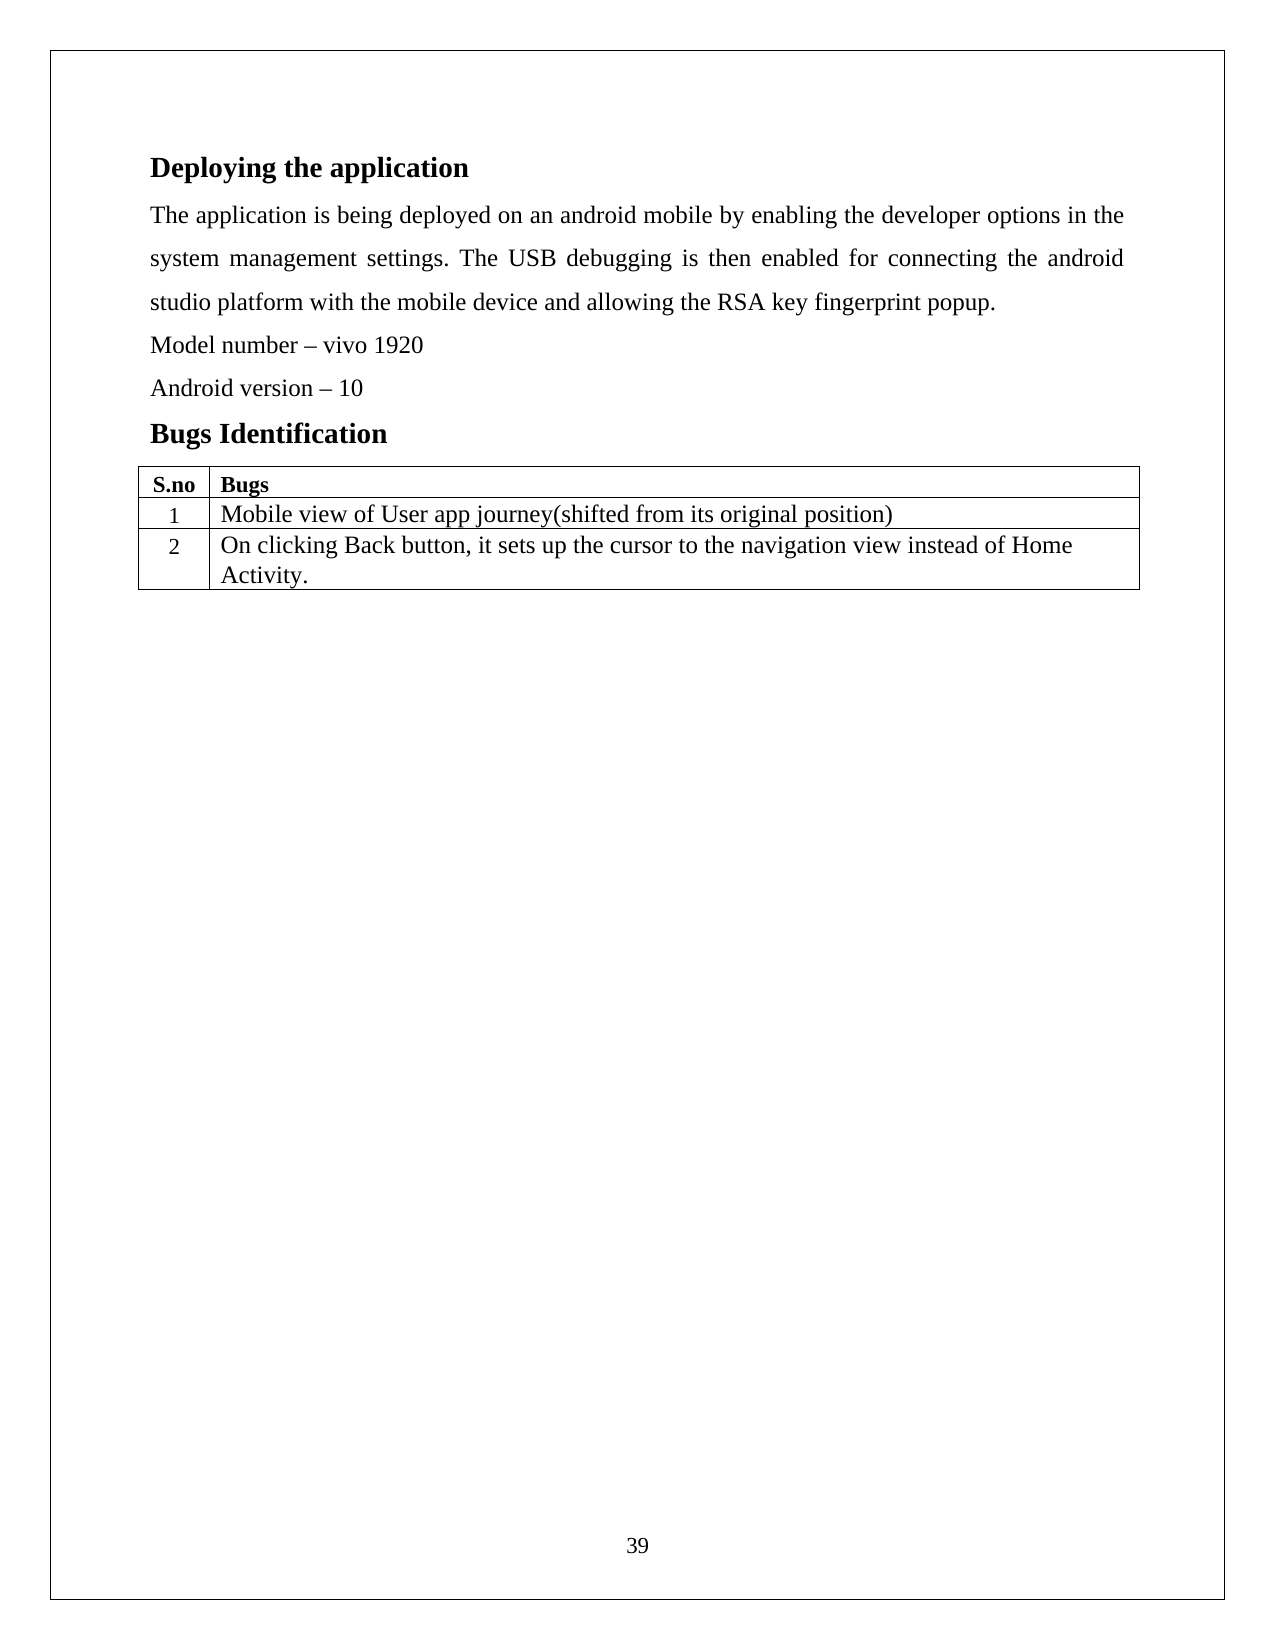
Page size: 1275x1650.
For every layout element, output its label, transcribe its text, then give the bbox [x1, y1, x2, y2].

table_cell Mobile view of User app journey(shifted from its original position) [210, 498, 1139, 528]
table_cell 2 [139, 529, 209, 589]
text Model number – vivo 1920 [150, 330, 1125, 358]
text The application is being deployed on an android mobile by enabling the developer options in the system management settings. The USB debugging is then enabled for connecting the android studio platform with the mobile device and allowing the RSA key fingerprint popup. [150, 200, 1125, 315]
text Bugs Identification [150, 416, 1125, 449]
table_header S.no [139, 467, 209, 497]
table_cell On clicking Back button, it sets up the cursor to the navigation view instead of Home Activity. [210, 529, 1139, 589]
table_cell 1 [139, 498, 209, 528]
text Android version – 10 [150, 373, 1125, 402]
text Deploying the application [150, 150, 1125, 183]
table_header Bugs [210, 467, 1139, 497]
